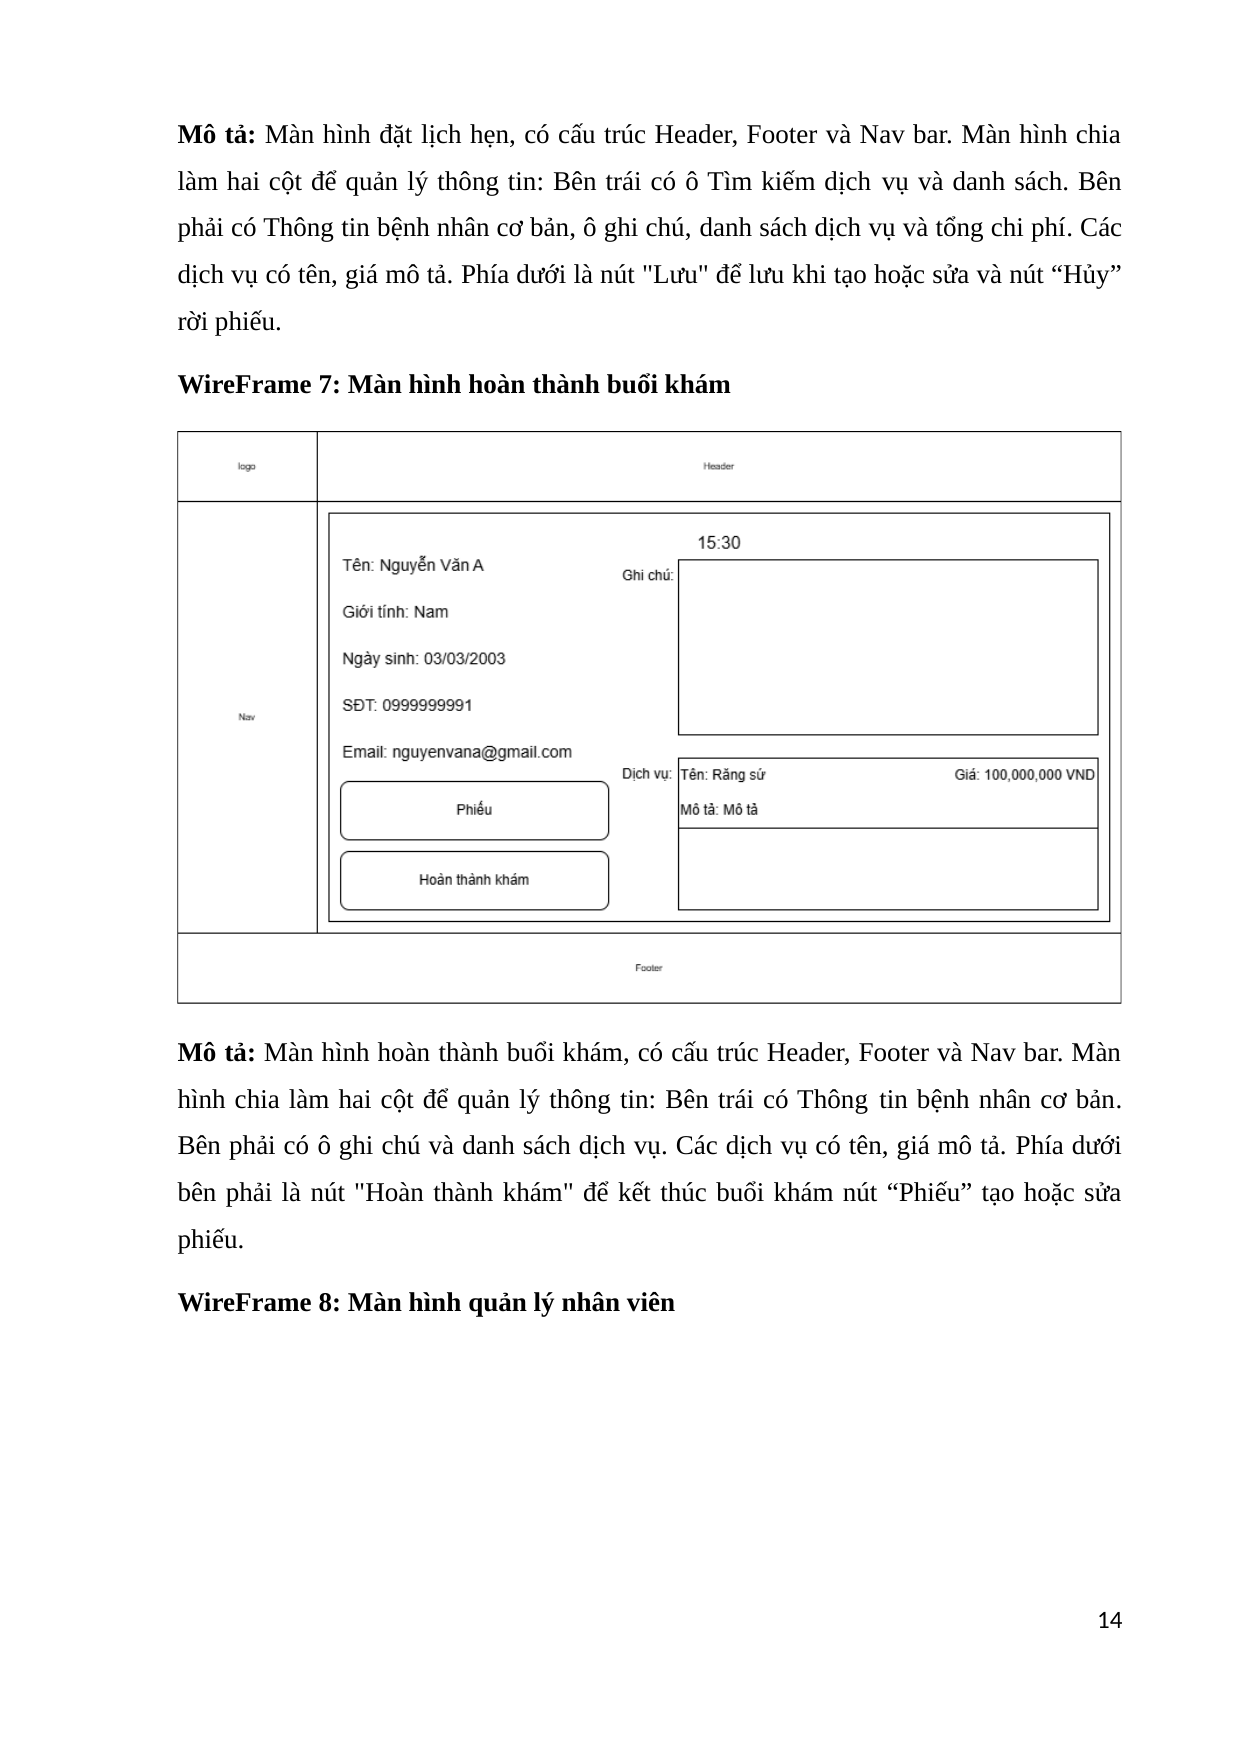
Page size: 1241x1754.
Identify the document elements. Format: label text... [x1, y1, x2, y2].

text Mô tả: Màn hình hoàn thành buổi khám, có cấu trúc Header, Footer và Nav bar. Màn hình chia làm hai cột để quản lý thông tin: Bên trái có Thông tin bệnh nhân cơ bản. Bên phải có ô ghi chú và danh sách dịch vụ. Các dịch vụ có tên, giá mô tả. Phía dưới bên phải là nút "Hoàn thành khám" để kết thúc buổi khám nút “Phiếu” tạo hoặc sửa phiếu. [177, 1036, 1122, 1254]
text WireFrame 8: Màn hình quản lý nhân viên [177, 1286, 1122, 1317]
picture [177, 431, 1122, 1005]
text WireFrame 7: Màn hình hoàn thành buổi khám [177, 368, 1122, 399]
text Mô tả: Màn hình đặt lịch hẹn, có cấu trúc Header, Footer và Nav bar. Màn hình chia làm hai cột để quản lý thông tin: Bên trái có ô Tìm kiếm dịch vụ và danh sách. Bên phải có Thông tin bệnh nhân cơ bản, ô ghi chú, danh sách dịch vụ và tổng chi phí. Các dịch vụ có tên, giá mô tả. Phía dưới là nút "Lưu" để lưu khi tạo hoặc sửa và nút “Hủy” rời phiếu. [177, 118, 1122, 336]
